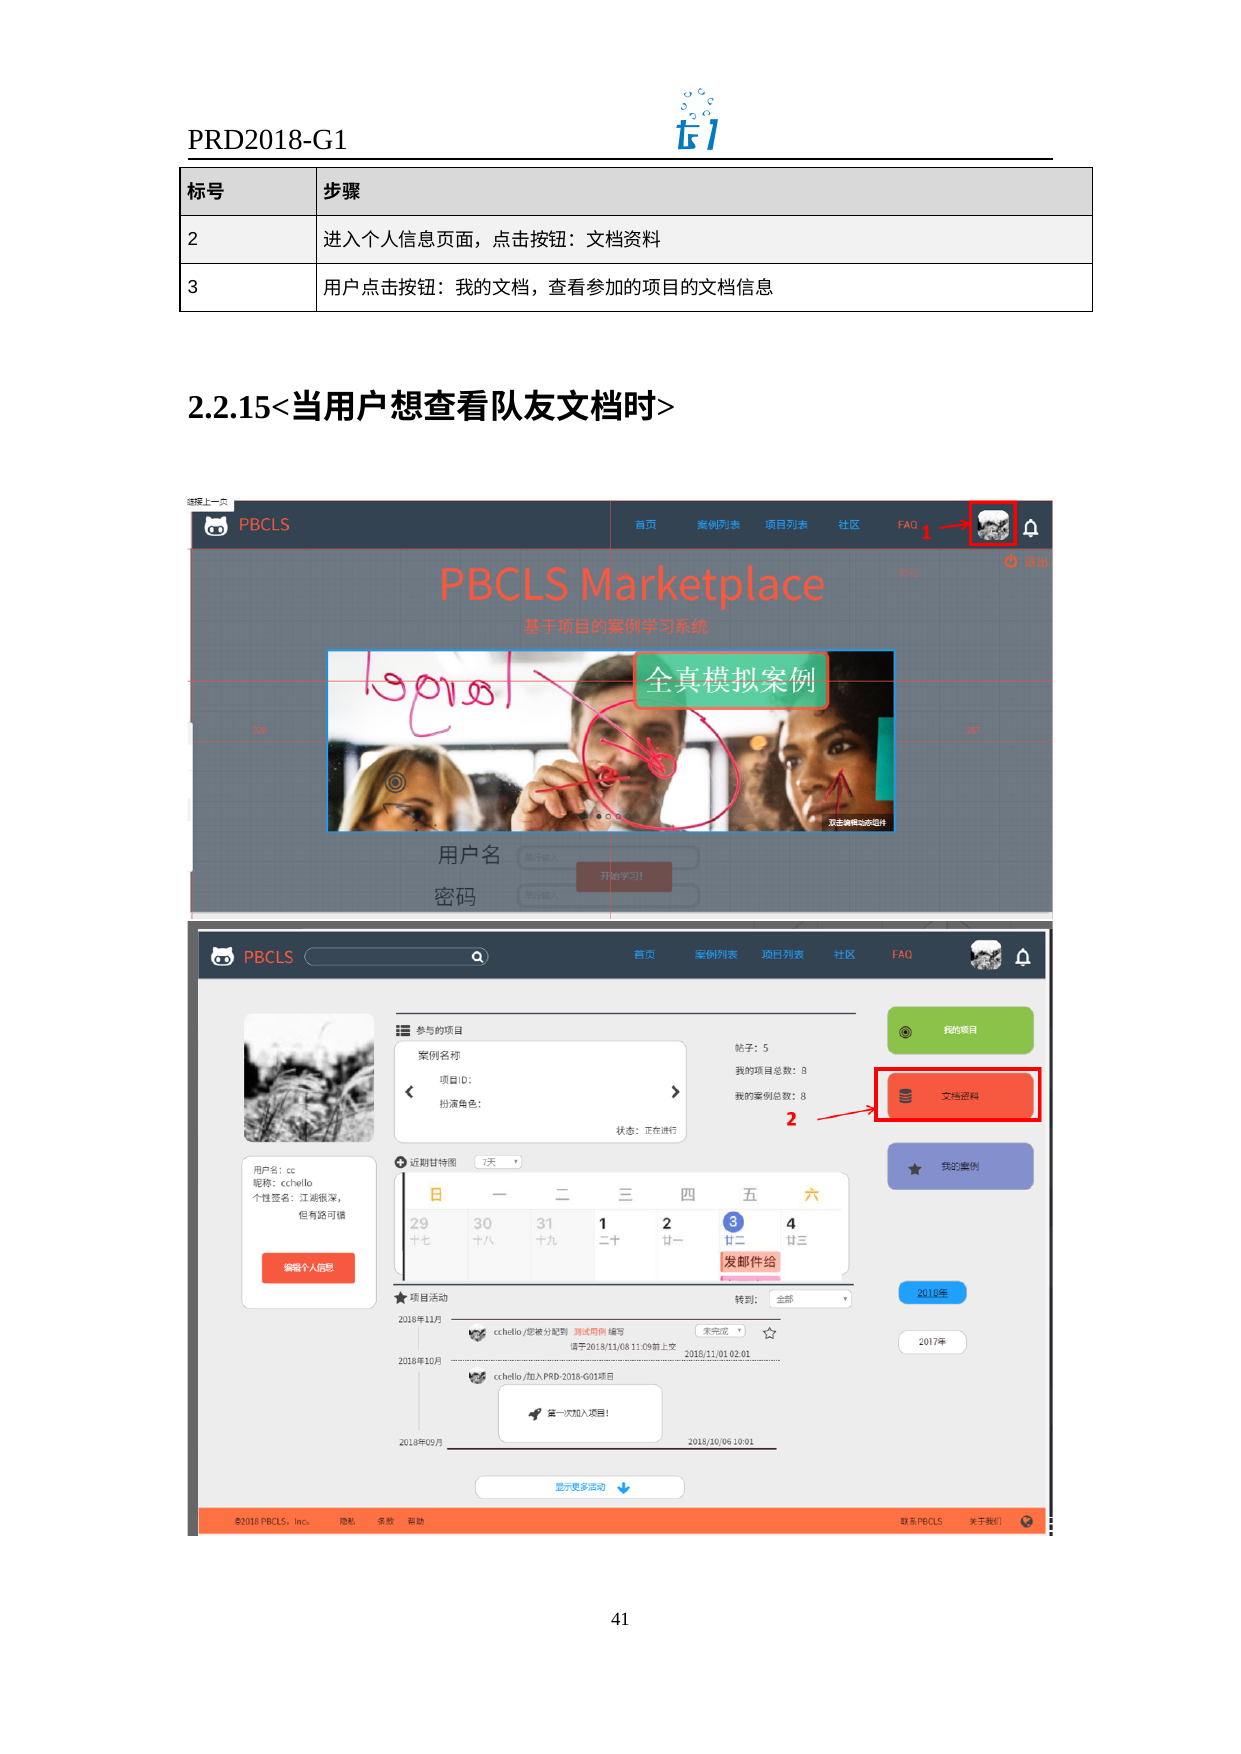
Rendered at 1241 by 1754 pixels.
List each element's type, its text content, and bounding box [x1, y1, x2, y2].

subtitle 2.2.15<当用户想查看队友文档时> [187, 372, 1053, 437]
table_cell 用户点击按钮：我的文档，查看参加的项目的文档信息 [317, 264, 1092, 311]
picture [676, 88, 719, 150]
table_header 步骤 [317, 168, 1092, 215]
table_cell 进入个人信息页面，点击按钮：文档资料 [317, 216, 1092, 263]
picture [187, 498, 1053, 919]
table_cell 3 [181, 264, 316, 311]
table_header 标号 [181, 168, 316, 215]
picture [187, 921, 1053, 1536]
table_cell 2 [181, 216, 316, 263]
